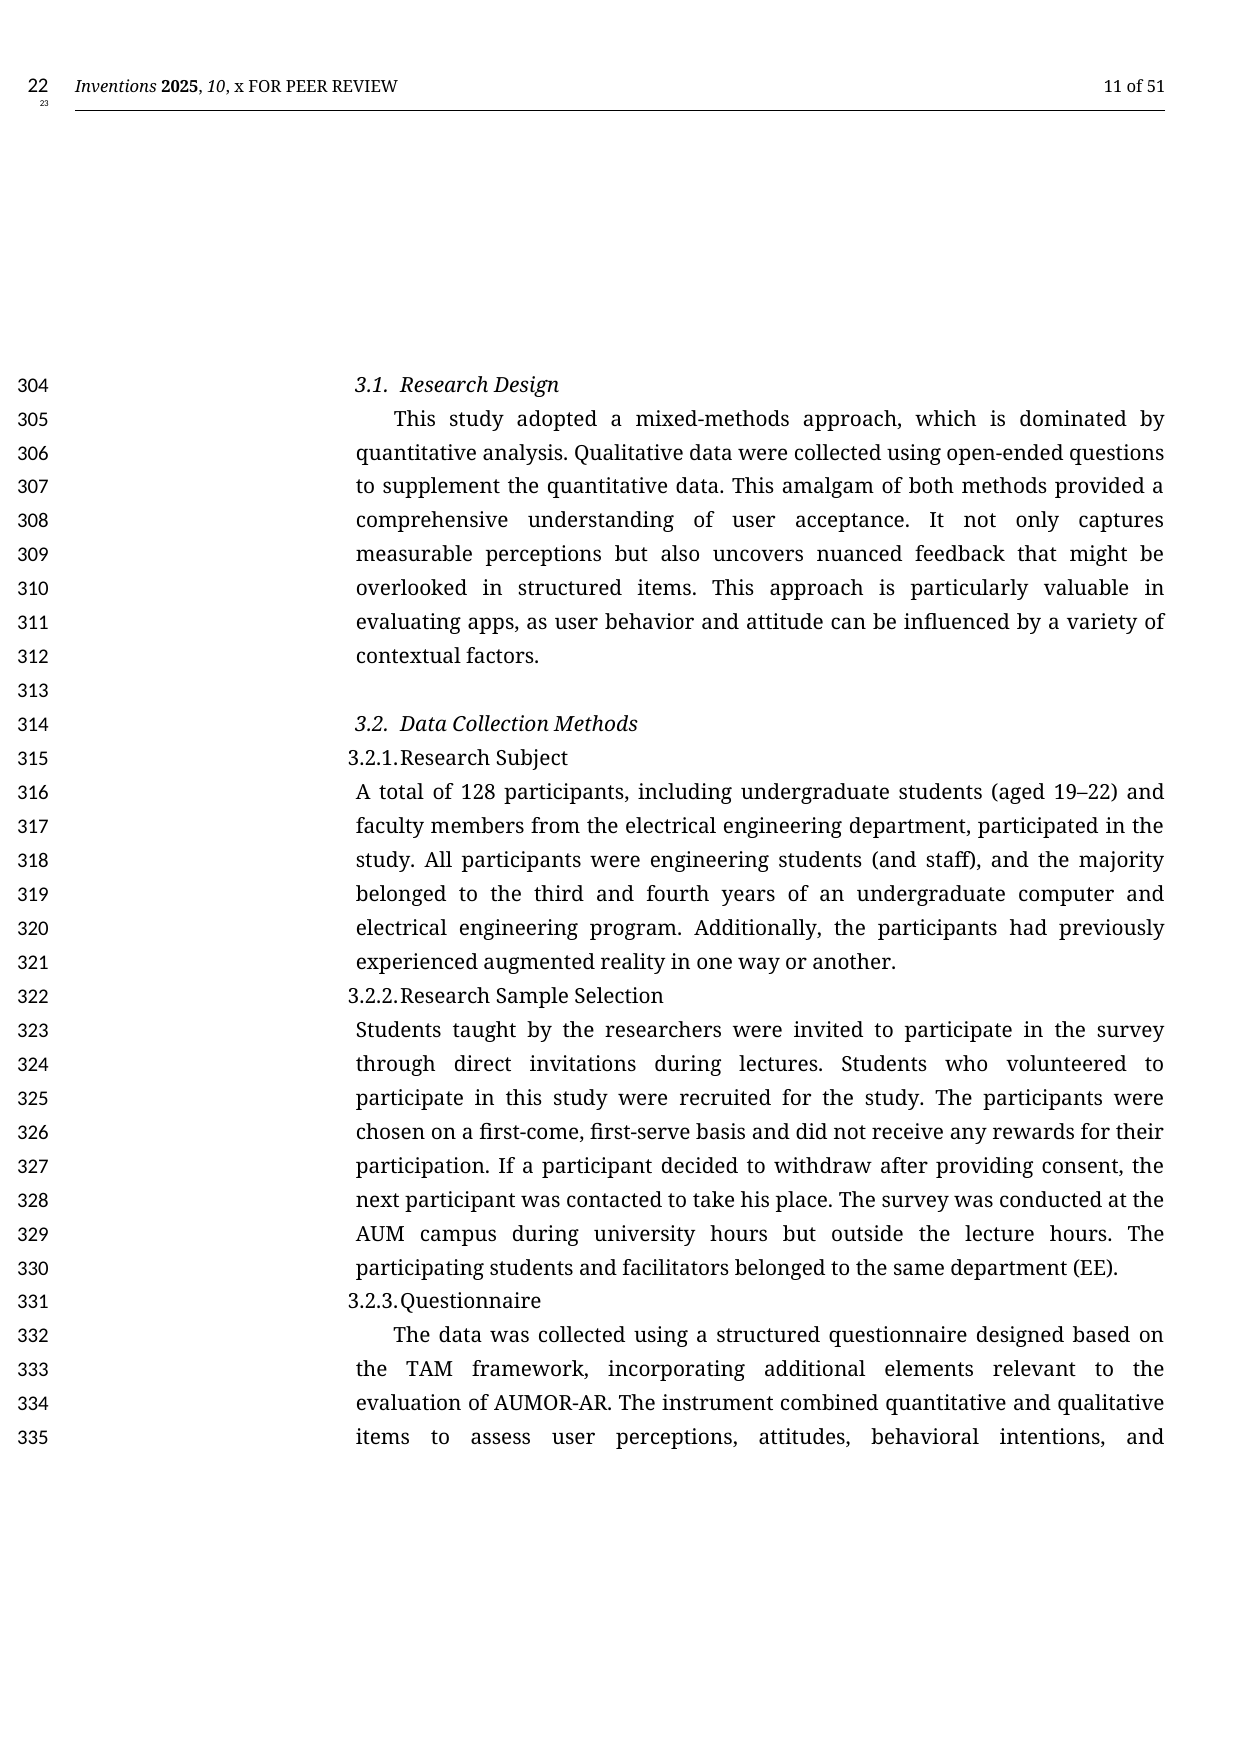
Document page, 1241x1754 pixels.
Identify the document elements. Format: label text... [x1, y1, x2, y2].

list Research Design [355, 367, 1165, 401]
text Students taught by the researchers were invited to participate in the survey through direct invitations during lectures. Students who volunteered to participate in this study were recruited for the study. The participants were chosen on a first-come, first-serve basis and did not receive any rewards for their participation. If a participant decided to withdraw after providing consent, the next participant was contacted to take his place. The survey was conducted at the AUM campus during university hours but outside the lecture hours. The participating students and facilitators belonged to the same department (EE). [356, 1012, 1165, 1284]
list Research Subject [347, 741, 1165, 774]
list Questionnaire [347, 1284, 1165, 1318]
list Research Sample Selection [347, 978, 1165, 1012]
text This study adopted a mixed-methods approach, which is dominated by quantitative analysis. Qualitative data were collected using open-ended questions to supplement the quantitative data. This amalgam of both methods provided a comprehensive understanding of user acceptance. It not only captures measurable perceptions but also uncovers nuanced feedback that might be overlooked in structured items. This approach is particularly valuable in evaluating apps, as user behavior and attitude can be influenced by a variety of contextual factors. [356, 401, 1165, 673]
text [356, 1318, 1165, 1454]
list Data Collection Methods [355, 707, 1165, 741]
text A total of 128 participants, including undergraduate students (aged 19–22) and faculty members from the electrical engineering department, participated in the study. All participants were engineering students (and staff), and the majority belonged to the third and fourth years of an undergraduate computer and electrical engineering program. Additionally, the participants had previously experienced augmented reality in one way or another. [356, 774, 1165, 978]
